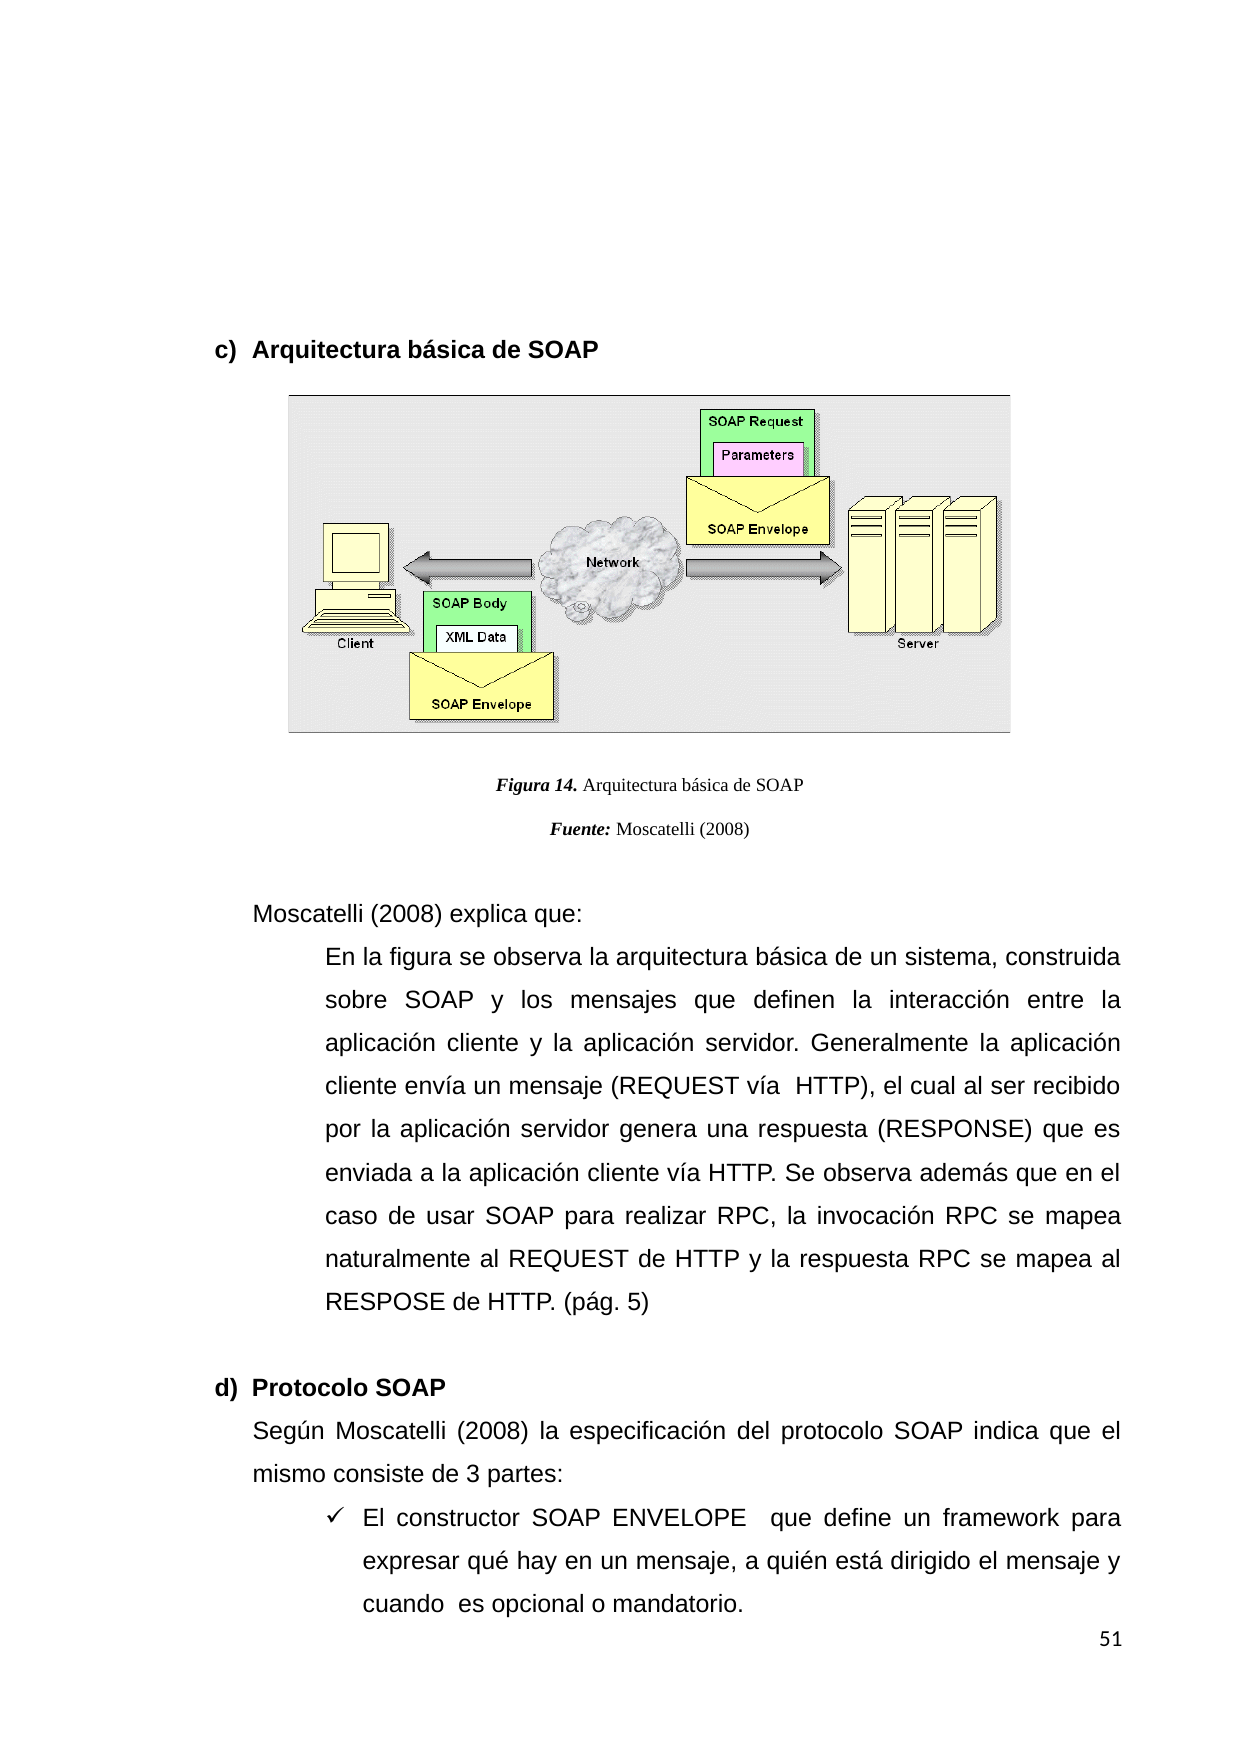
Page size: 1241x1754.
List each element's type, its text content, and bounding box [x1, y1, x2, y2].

list El constructor SOAP ENVELOPE que define un framework para expresar qué hay en un mensaje, a quién está dirigido el mensaje y cuando es opcional o mandatorio. [325, 1503, 1122, 1618]
list Protocolo SOAP [214, 1373, 1122, 1402]
text Moscatelli (2008) explica que: [252, 899, 1122, 928]
text En la figura se observa la arquitectura básica de un sistema, construida sobre SOAP y los mensajes que definen la interacción entre la aplicación cliente y la aplicación servidor. Generalmente la aplicación cliente envía un mensaje (REQUEST vía HTTP), el cual al ser recibido por la aplicación servidor genera una respuesta (RESPONSE) que es enviada a la aplicación cliente vía HTTP. Se observa además que en el caso de usar SOAP para realizar RPC, la invocación RPC se mapea naturalmente al REQUEST de HTTP y la respuesta RPC se mapea al RESPOSE de HTTP. [325, 942, 1122, 1316]
text Según Moscatelli (2008) la especificación del protocolo SOAP indica que el mismo consiste de 3 partes: [252, 1416, 1122, 1488]
list Arquitectura básica de SOAP [214, 335, 1122, 364]
picture [288, 395, 1011, 733]
